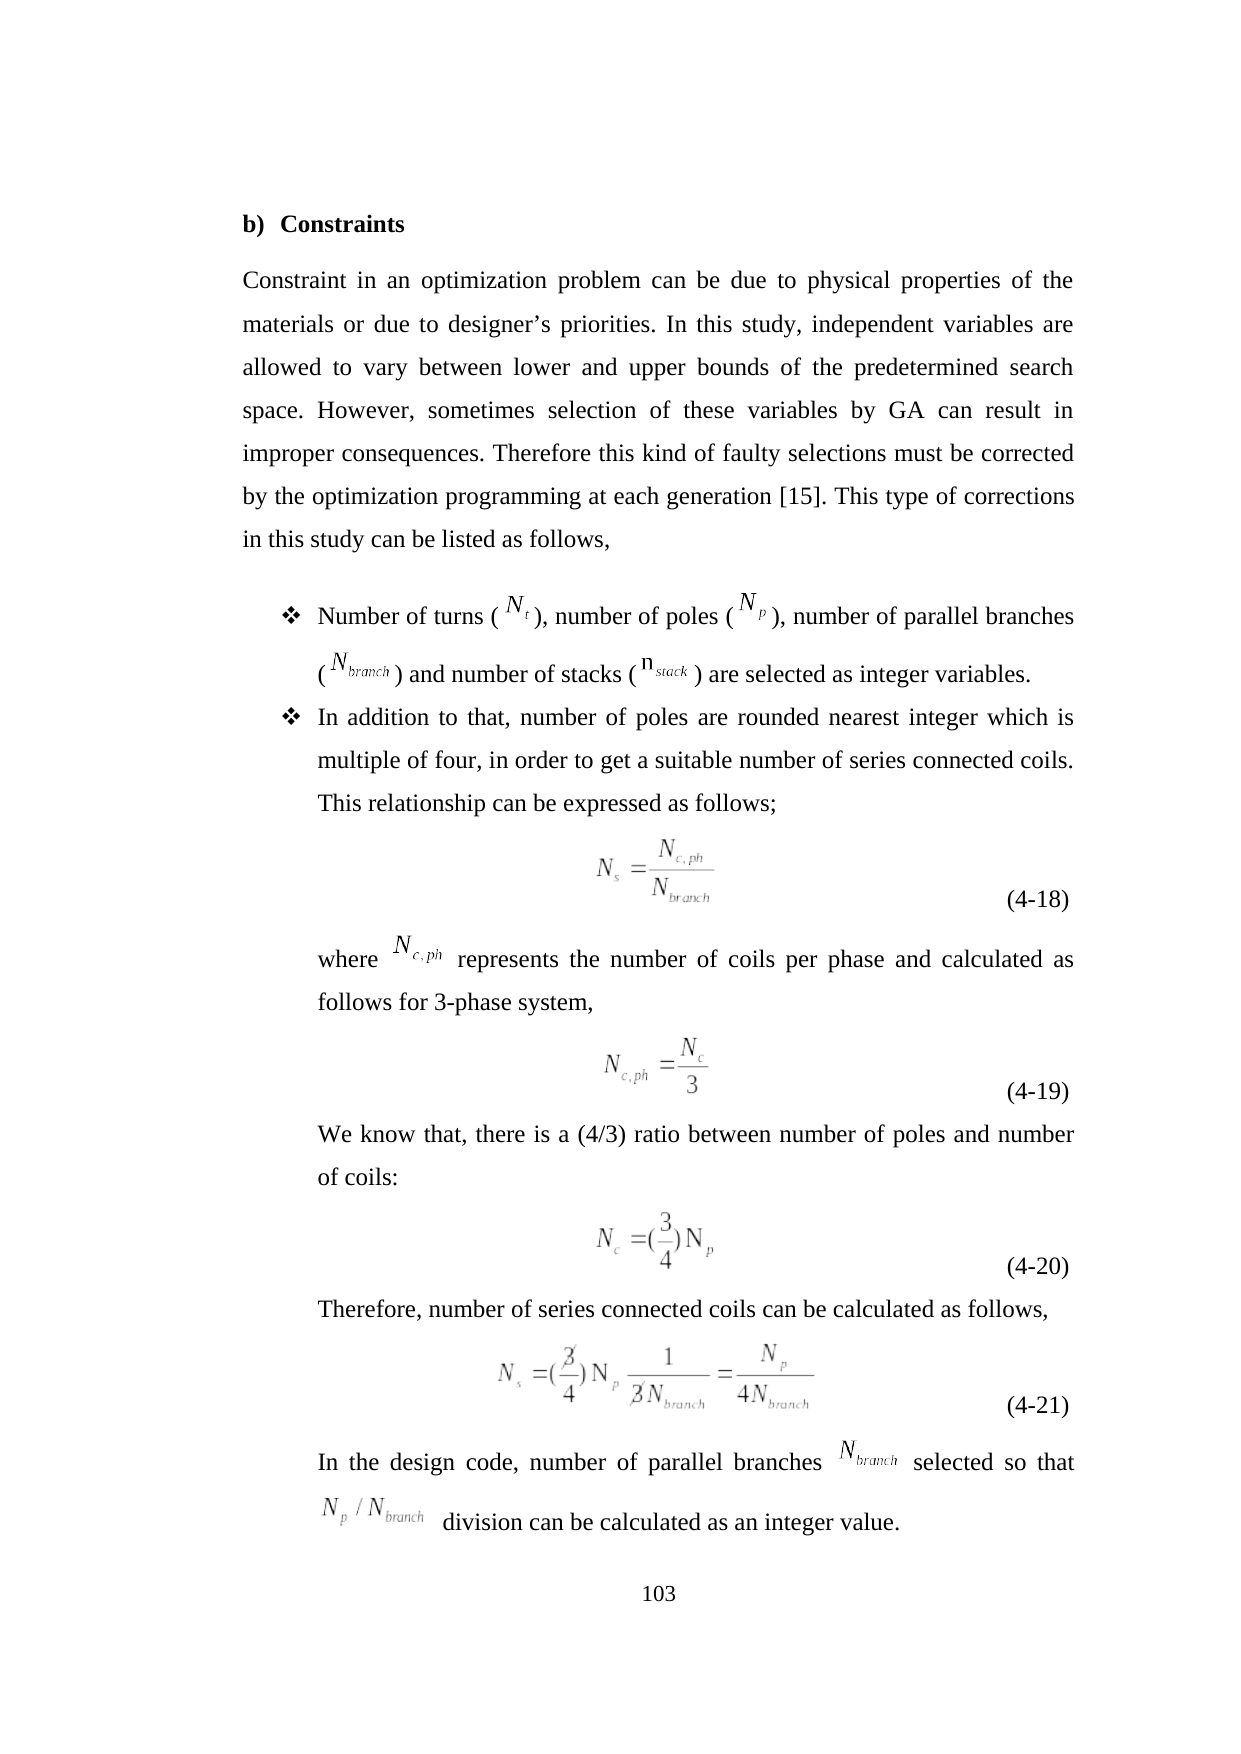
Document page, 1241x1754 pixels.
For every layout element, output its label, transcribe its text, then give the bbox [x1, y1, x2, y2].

list In addition to that, number of poles are rounded nearest integer which is multiple of four, in order to get a suitable number of series connected coils. This relationship can be expressed as follows; [280, 702, 1075, 817]
list Therefore, number of series connected coils can be calculated as follows, [317, 1294, 1075, 1323]
list Number of turns (), number of poles (), number of parallel branches () and number of stacks () are selected as integer variables. [280, 584, 1075, 687]
list (4-19) [317, 1031, 1075, 1105]
list where represents the number of coils per phase and calculated as follows for 3-phase system, [317, 927, 1075, 1016]
list (4-20) [317, 1205, 1075, 1279]
subtitle Constraints [242, 209, 1075, 238]
list We know that, there is a (4/3) ratio between number of poles and number of coils: [317, 1119, 1075, 1191]
list (4-18) [317, 831, 1075, 913]
list (4-21) [317, 1337, 1075, 1418]
text Constraint in an optimization problem can be due to physical properties of the materials or due to designer’s priorities. In this study, independent variables are allowed to vary between lower and upper bounds of the predetermined search space. However, sometimes selection of these variables by GA can result in improper consequences. Therefore this kind of faulty selections must be corrected by the optimization programming at each generation [15]. This type of corrections in this study can be listed as follows, [242, 266, 1075, 553]
list In the design code, number of parallel branches selected so that division can be calculated as an integer value. [317, 1433, 1075, 1536]
